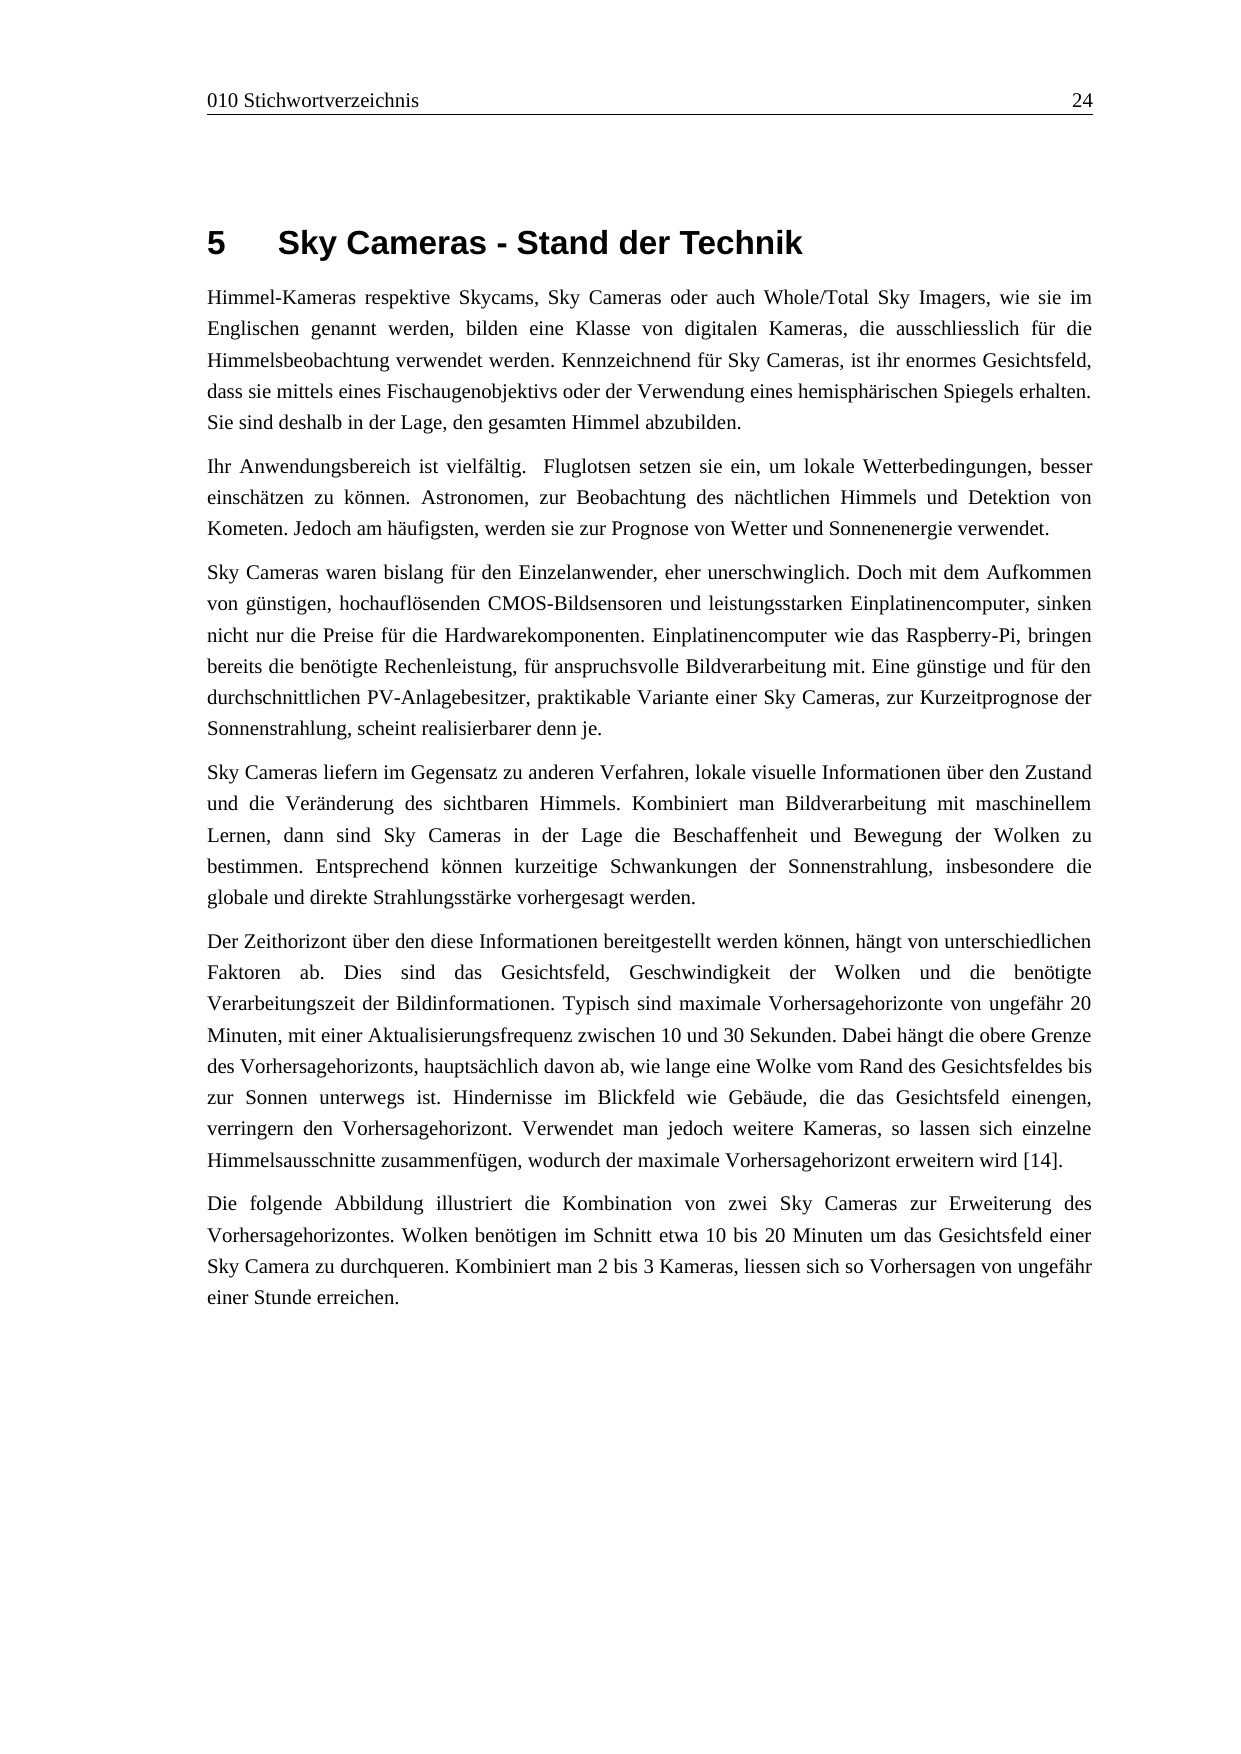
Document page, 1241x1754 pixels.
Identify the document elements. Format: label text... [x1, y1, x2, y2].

text Sky Cameras liefern im Gegensatz zu anderen Verfahren, lokale visuelle Informationen über den Zustand und die Veränderung des sichtbaren Himmels. Kombiniert man Bildverarbeitung mit maschinellem Lernen, dann sind Sky Cameras in der Lage die Beschaffenheit und Bewegung der Wolken zu bestimmen. Entsprechend können kurzeitige Schwankungen der Sonnenstrahlung, insbesondere die globale und direkte Strahlungsstärke vorhergesagt werden. [207, 760, 1093, 909]
text Ihr Anwendungsbereich ist vielfältig. Fluglotsen setzen sie ein, um lokale Wetterbedingungen, besser einschätzen zu können. Astronomen, zur Beobachtung des nächtlichen Himmels und Detektion von Kometen. Jedoch am häufigsten, werden sie zur Prognose von Wetter und Sonnenenergie verwendet. [207, 454, 1093, 540]
text Die folgende Abbildung illustriert die Kombination von zwei Sky Cameras zur Erweiterung des Vorhersagehorizontes. Wolken benötigen im Schnitt etwa 10 bis 20 Minuten um das Gesichtsfeld einer Sky Camera zu durchqueren. Kombiniert man 2 bis 3 Kameras, liessen sich so Vorhersagen von ungefähr einer Stunde erreichen. [207, 1191, 1093, 1309]
text Himmel-Kameras respektive Skycams, Sky Cameras oder auch Whole/Total Sky Imagers, wie sie im Englischen genannt werden, bilden eine Klasse von digitalen Kameras, die ausschliesslich für die Himmelsbeobachtung verwendet werden. Kennzeichnend für Sky Cameras, ist ihr enormes Gesichtsfeld, dass sie mittels eines Fischaugenobjektivs oder der Verwendung eines hemisphärischen Spiegels erhalten. Sie sind deshalb in der Lage, den gesamten Himmel abzubilden. [207, 285, 1093, 434]
text Der Zeithorizont über den diese Informationen bereitgestellt werden können, hängt von unterschiedlichen Faktoren ab. Dies sind das Gesichtsfeld, Geschwindigkeit der Wolken und die benötigte Verarbeitungszeit der Bildinformationen. Typisch sind maximale Vorhersagehorizonte von ungefähr 20 Minuten, mit einer Aktualisierungsfrequenz zwischen 10 und 30 Sekunden. Dabei hängt die obere Grenze des Vorhersagehorizonts, hauptsächlich davon ab, wie lange eine Wolke vom Rand des Gesichtsfeldes bis zur Sonnen unterwegs ist. Hindernisse im Blickfeld wie Gebäude, die das Gesichtsfeld einengen, verringern den Vorhersagehorizont. Verwendet man jedoch weitere Kameras, so lassen sich einzelne Himmelsausschnitte zusammenfügen, wodurch der maximale Vorhersagehorizont erweitern wird [14]. [207, 929, 1093, 1172]
subtitle Sky Cameras - Stand der Technik [207, 223, 1093, 261]
text Sky Cameras waren bislang für den Einzelanwender, eher unerschwinglich. Doch mit dem Aufkommen von günstigen, hochauflösenden CMOS-Bildsensoren und leistungsstarken Einplatinencomputer, sinken nicht nur die Preise für die Hardwarekomponenten. Einplatinencomputer wie das Raspberry-Pi, bringen bereits die benötigte Rechenleistung, für anspruchsvolle Bildverarbeitung mit. Eine günstige und für den durchschnittlichen PV-Anlagebesitzer, praktikable Variante einer Sky Cameras, zur Kurzeitprognose der Sonnenstrahlung, scheint realisierbarer denn je. [207, 560, 1093, 740]
